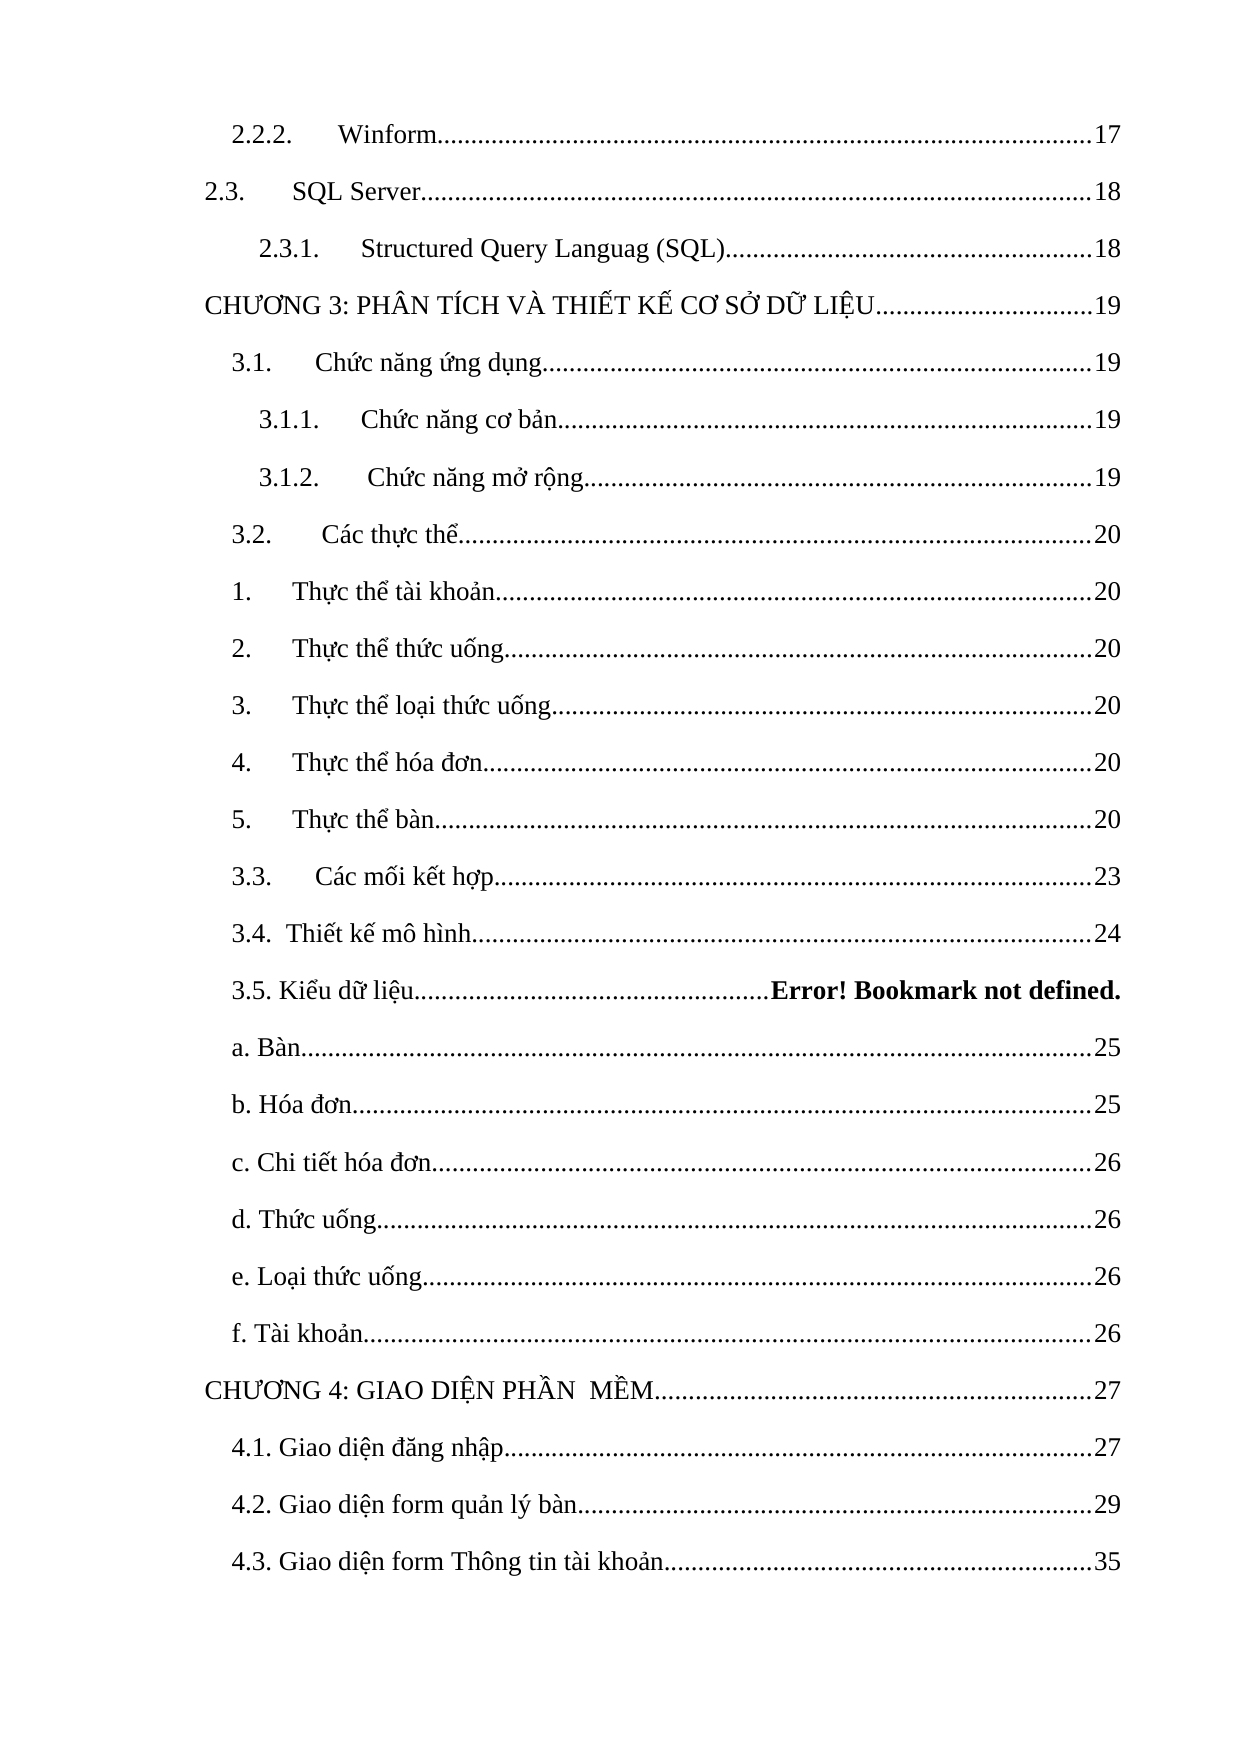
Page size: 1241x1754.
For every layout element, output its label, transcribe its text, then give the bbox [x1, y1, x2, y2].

text 4.3. Giao diện form Thông tin tài khoản 35 [231, 1545, 1122, 1576]
text b. Hóa đơn 25 [231, 1088, 1122, 1120]
text 4.2. Giao diện form quản lý bàn 29 [231, 1488, 1122, 1519]
text CHƯƠNG 4: GIAO DIỆN PHẦN MỀM 27 [204, 1374, 1122, 1405]
text 5. Thực thể bàn 20 [231, 803, 1122, 834]
text 3.2. Các thực thể 20 [231, 518, 1122, 549]
text 3.1.1. Chức năng cơ bản 19 [258, 403, 1122, 435]
text 2.2.2. Winform 17 [231, 118, 1122, 149]
text 2.3.1. Structured Query Languag (SQL) 18 [258, 232, 1122, 263]
text CHƯƠNG 3: PHÂN TÍCH VÀ THIẾT KẾ CƠ SỞ DỮ LIỆU 19 [204, 289, 1122, 321]
text 2. Thực thể thức uống 20 [231, 632, 1122, 663]
text 2.3. SQL Server 18 [204, 175, 1122, 206]
text 3.1.2. Chức năng mở rộng 19 [258, 461, 1122, 492]
text 4.1. Giao diện đăng nhập 27 [231, 1431, 1122, 1462]
text 3.1. Chức năng ứng dụng 19 [231, 346, 1122, 378]
text e. Loại thức uống 26 [231, 1260, 1122, 1291]
text 3.4. Thiết kế mô hình 24 [231, 917, 1122, 948]
text d. Thức uống 26 [231, 1203, 1122, 1234]
text 3.3. Các mối kết hợp 23 [231, 860, 1122, 891]
text 3.5. Kiểu dữ liệu Error! Bookmark not defined. [231, 974, 1122, 1006]
text f. Tài khoản 26 [231, 1317, 1122, 1348]
text 3. Thực thể loại thức uống 20 [231, 689, 1122, 720]
text 1. Thực thể tài khoản 20 [231, 575, 1122, 606]
text 4. Thực thể hóa đơn 20 [231, 746, 1122, 777]
text a. Bàn 25 [231, 1031, 1122, 1063]
text c. Chi tiết hóa đơn 26 [231, 1146, 1122, 1177]
